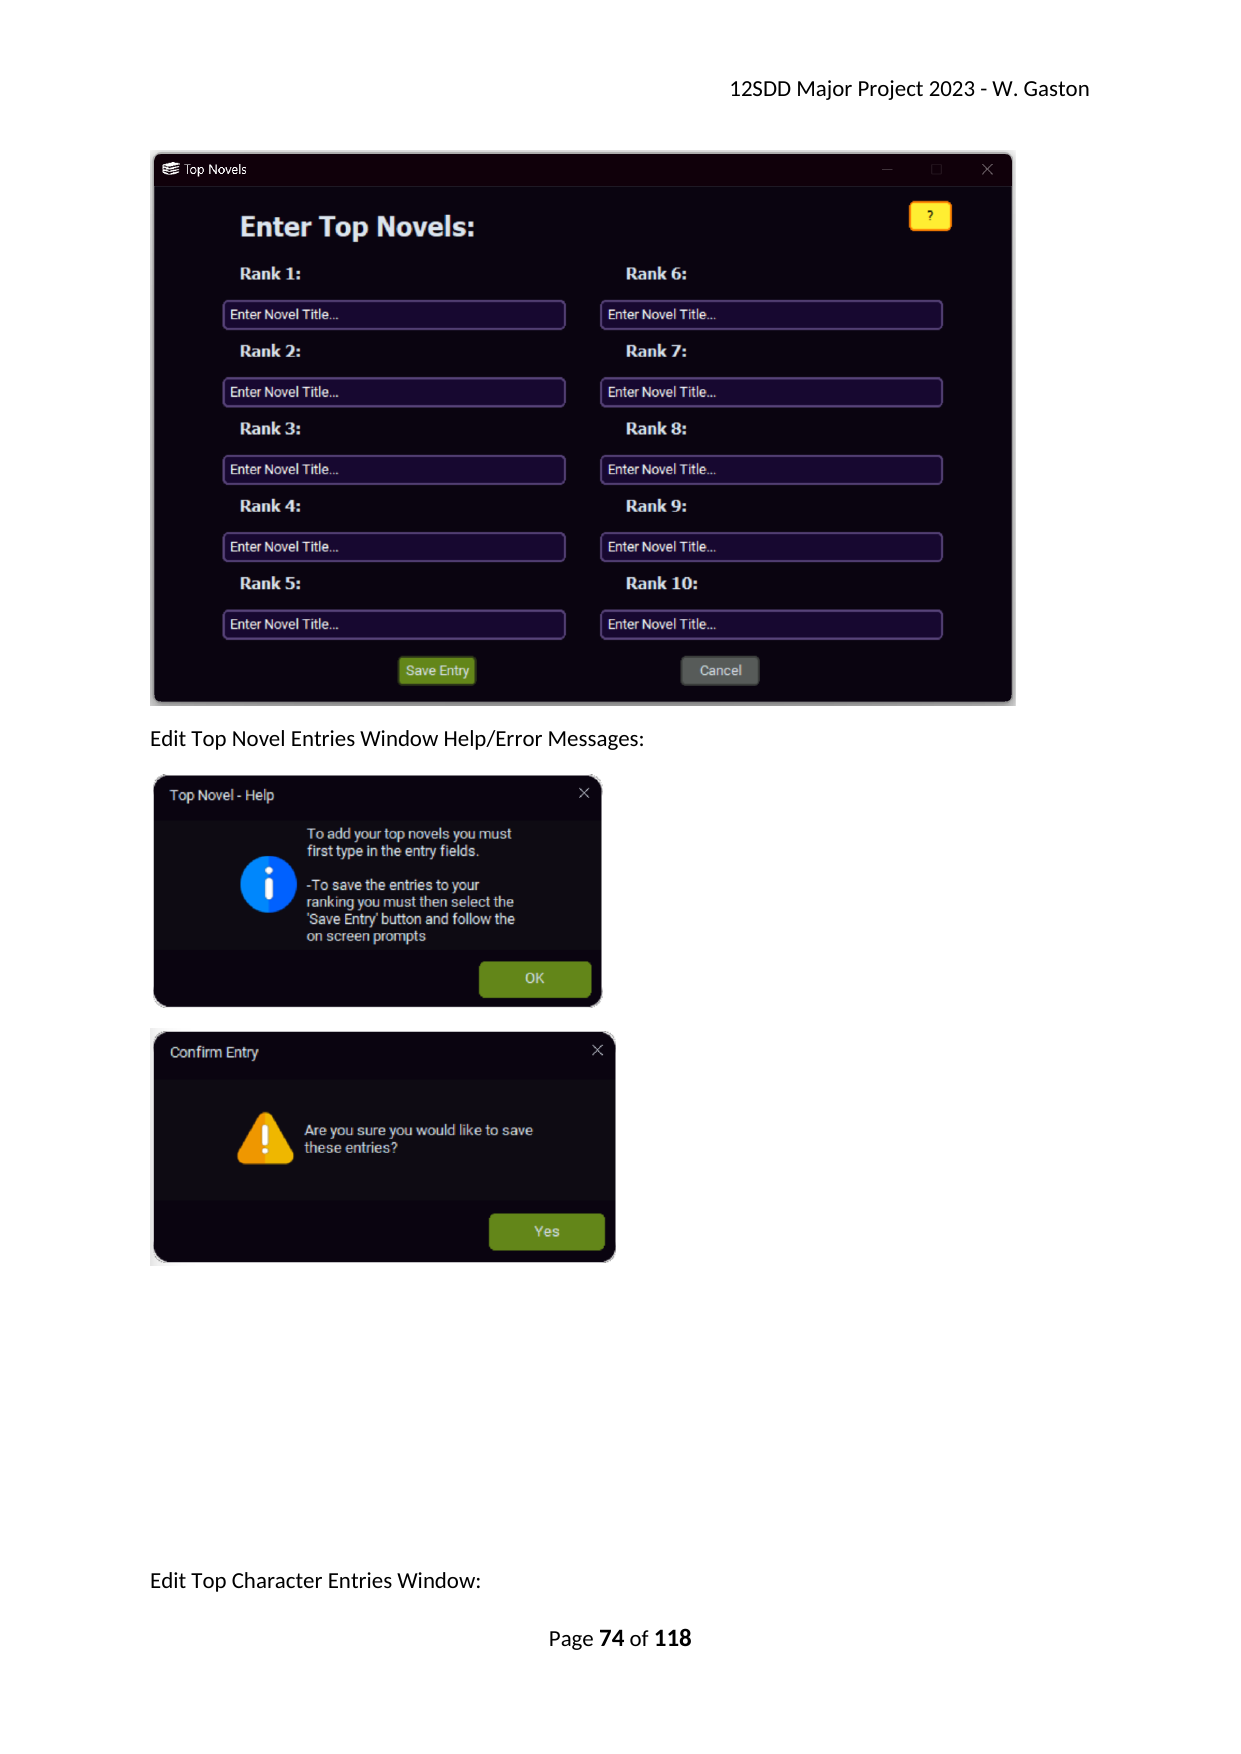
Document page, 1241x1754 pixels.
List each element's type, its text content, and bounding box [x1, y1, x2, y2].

text Edit Top Character Entries Window: [150, 1566, 1090, 1594]
picture [150, 1028, 617, 1266]
picture [150, 770, 607, 1011]
text Edit Top Novel Entries Window Help/Error Messages: [150, 724, 1090, 752]
picture [150, 150, 1091, 706]
